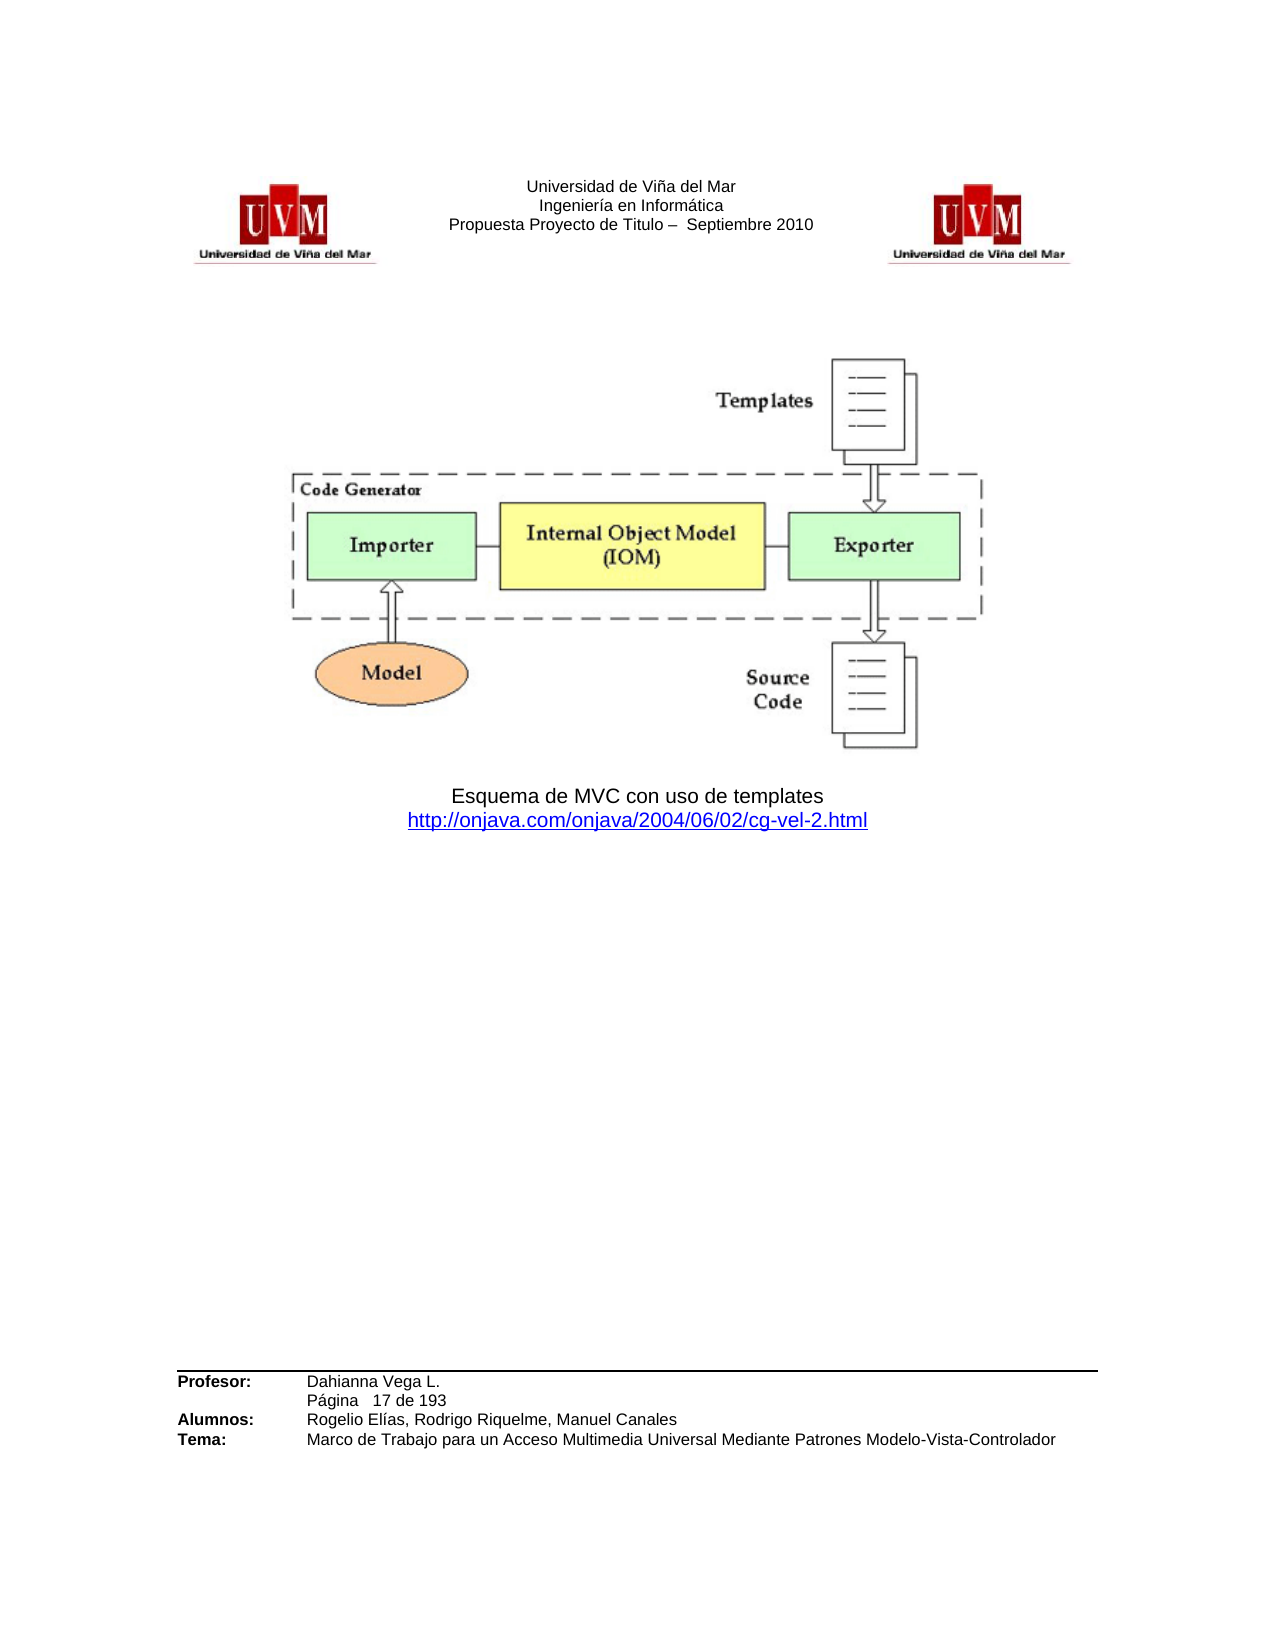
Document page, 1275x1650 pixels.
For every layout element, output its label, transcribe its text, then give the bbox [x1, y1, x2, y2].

picture [177, 176, 390, 267]
text Esquema de MVC con uso de templates [177, 784, 1098, 808]
picture [283, 346, 992, 758]
text http://onjava.com/onjava/2004/06/02/cg-vel-2.html [177, 808, 1098, 832]
picture [871, 176, 1084, 267]
